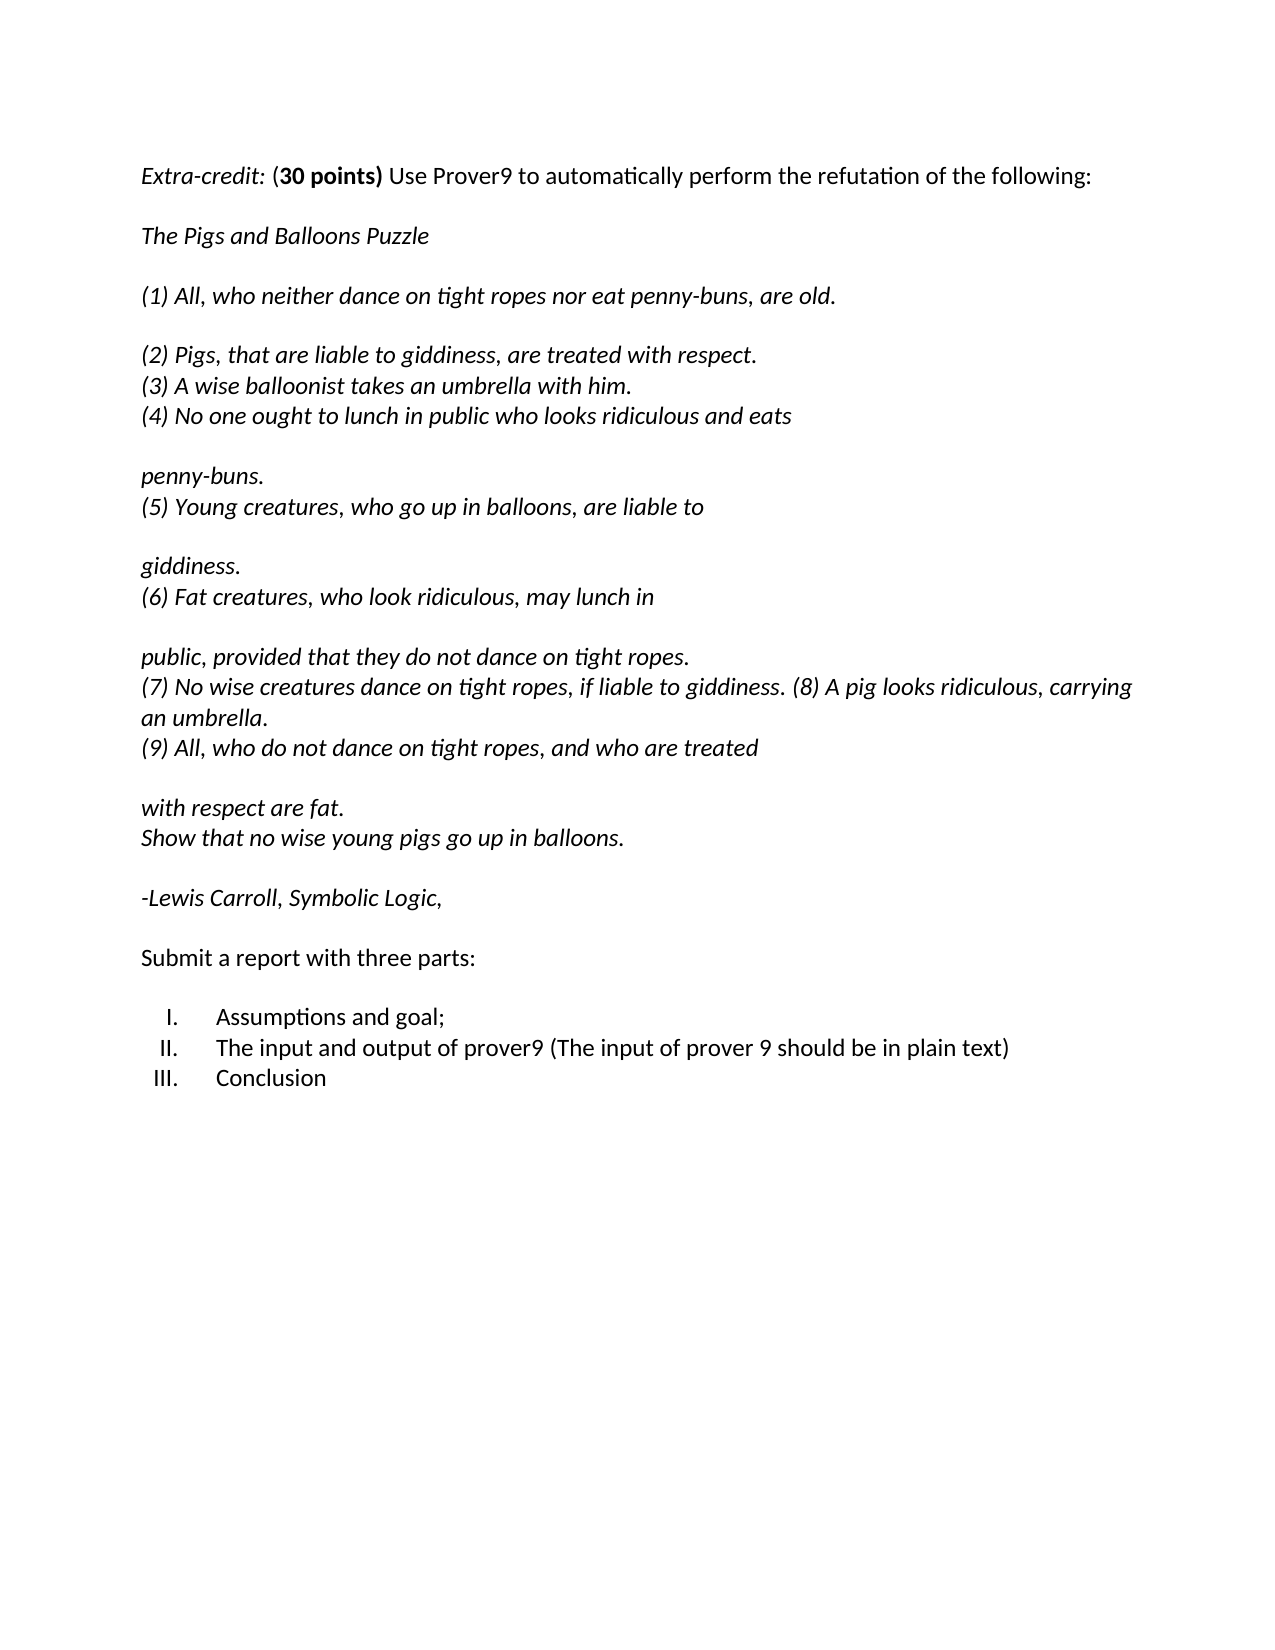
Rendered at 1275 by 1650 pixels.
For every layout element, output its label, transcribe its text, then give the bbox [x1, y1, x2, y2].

list The input and output of prover9 (The input of prover 9 should be in plain text) [178, 1032, 1162, 1062]
text (2) Pigs, that are liable to giddiness, are treated with respect. (3) A wise balloonist takes an umbrella with him. (4) No one ought to lunch in public who looks ridiculous and eats [141, 339, 1162, 431]
text (1) All, who neither dance on tight ropes nor eat penny-buns, are old. [141, 280, 1162, 310]
text The Pigs and Balloons Puzzle [141, 220, 1162, 251]
text Submit a report with three parts: [141, 942, 1162, 972]
text -Lewis Carroll, Symbolic Logic, [141, 882, 1162, 913]
text public, provided that they do not dance on tight ropes. (7) No wise creatures dance on tight ropes, if liable to giddiness. (8) A pig looks ridiculous, carrying an umbrella. (9) All, who do not dance on tight ropes, and who are treated [141, 641, 1162, 763]
text penny-buns. (5) Young creatures, who go up in balloons, are liable to [141, 460, 1162, 521]
list Conclusion [178, 1062, 1162, 1093]
text Extra-credit: (30 points) Use Prover9 to automatically perform the refutation of the following: [141, 160, 1162, 191]
list Assumptions and goal; [178, 1001, 1162, 1032]
text giddiness. (6) Fat creatures, who look ridiculous, may lunch in [141, 550, 1162, 611]
text with respect are fat. Show that no wise young pigs go up in balloons. [141, 792, 1162, 853]
